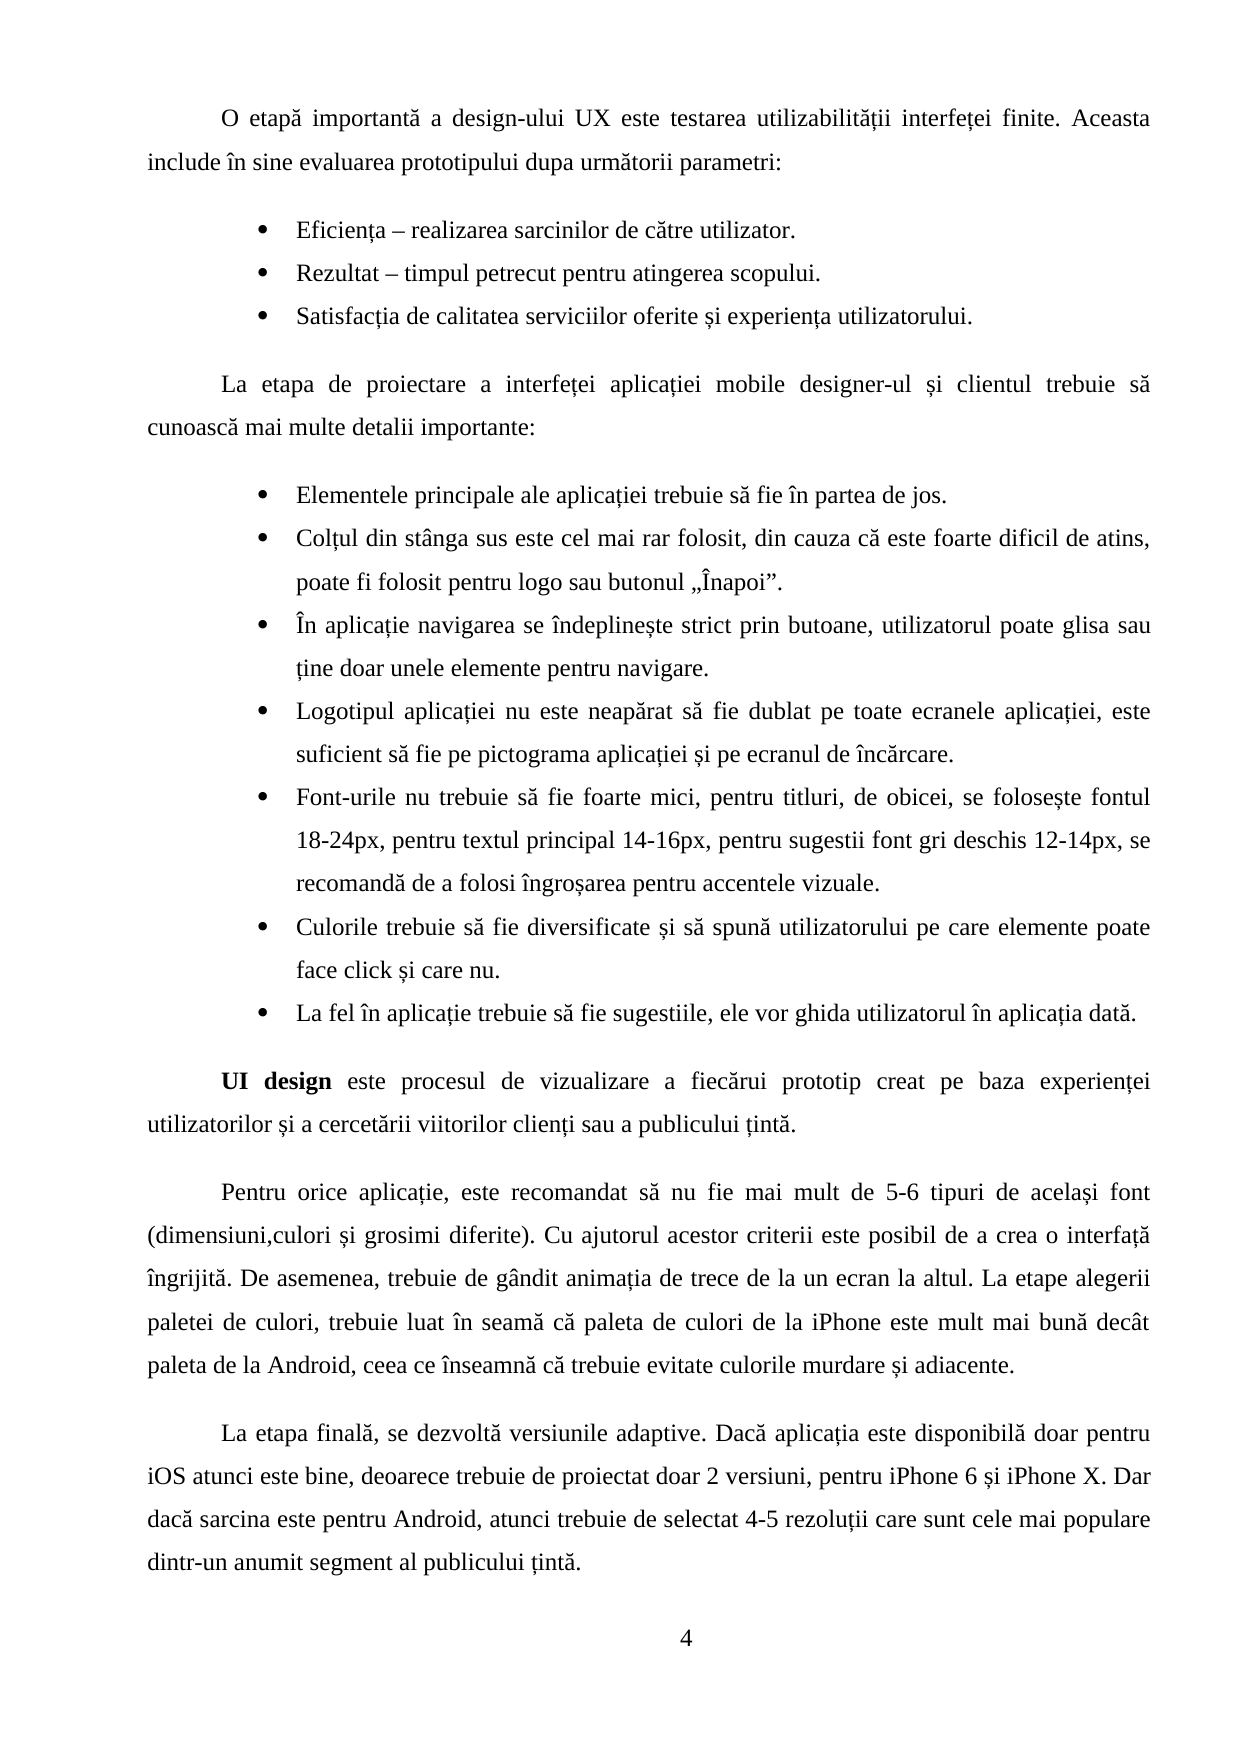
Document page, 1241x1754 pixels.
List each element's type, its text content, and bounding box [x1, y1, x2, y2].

list Satisfacția de calitatea serviciilor oferite și experiența utilizatorului. [258, 301, 1152, 330]
text Pentru orice aplicație, este recomandat să nu fie mai mult de 5-6 tipuri de același font (dimensiuni,culori și grosimi diferite). Cu ajutorul acestor criterii este posibil de a crea o interfață îngrijită. De asemenea, trebuie de gândit animația de trece de la un ecran la altul. La etape alegerii paletei de culori, trebuie luat în seamă că paleta de culori de la iPhone este mult mai bună decât paleta de la Android, ceea ce înseamnă că trebuie evitate culorile murdare și adiacente. [147, 1177, 1152, 1378]
list În aplicație navigarea se îndeplinește strict prin butoane, utilizatorul poate glisa sau ține doar unele elemente pentru navigare. [258, 610, 1152, 682]
list Font-urile nu trebuie să fie foarte mici, pentru titluri, de obicei, se folosește fontul 18-24px, pentru textul principal 14-16px, pentru sugestii font gri deschis 12-14px, se recomandă de a folosi îngroșarea pentru accentele vizuale. [258, 782, 1152, 897]
list La fel în aplicație trebuie să fie sugestiile, ele vor ghida utilizatorul în aplicația dată. [258, 998, 1152, 1027]
text O etapă importantă a design-ului UX este testarea utilizabilității interfeței finite. Aceasta include în sine evaluarea prototipului dupa următorii parametri: [147, 103, 1152, 175]
list Colțul din stânga sus este cel mai rar folosit, din cauza că este foarte dificil de atins, poate fi folosit pentru logo sau butonul „Înapoi”. [258, 523, 1152, 595]
list Culorile trebuie să fie diversificate și să spună utilizatorului pe care elemente poate face click și care nu. [258, 912, 1152, 983]
text UI design este procesul de vizualizare a fiecărui prototip creat pe baza experienței utilizatorilor și a cercetării viitorilor clienți sau a publicului țintă. [147, 1066, 1152, 1138]
list Logotipul aplicației nu este neapărat să fie dublat pe toate ecranele aplicației, este suficient să fie pe pictograma aplicației și pe ecranul de încărcare. [258, 696, 1152, 768]
list Eficiența – realizarea sarcinilor de către utilizator. [258, 215, 1152, 243]
text La etapa de proiectare a interfeței aplicației mobile designer-ul și clientul trebuie să cunoască mai multe detalii importante: [147, 369, 1152, 441]
list Rezultat – timpul petrecut pentru atingerea scopului. [258, 258, 1152, 287]
list Elementele principale ale aplicației trebuie să fie în partea de jos. [258, 480, 1152, 509]
text La etapa finală, se dezvoltă versiunile adaptive. Dacă aplicația este disponibilă doar pentru iOS atunci este bine, deoarece trebuie de proiectat doar 2 versiuni, pentru iPhone 6 și iPhone X. Dar dacă sarcina este pentru Android, atunci trebuie de selectat 4-5 rezoluții care sunt cele mai populare dintr-un anumit segment al publicului țintă. [147, 1418, 1152, 1576]
